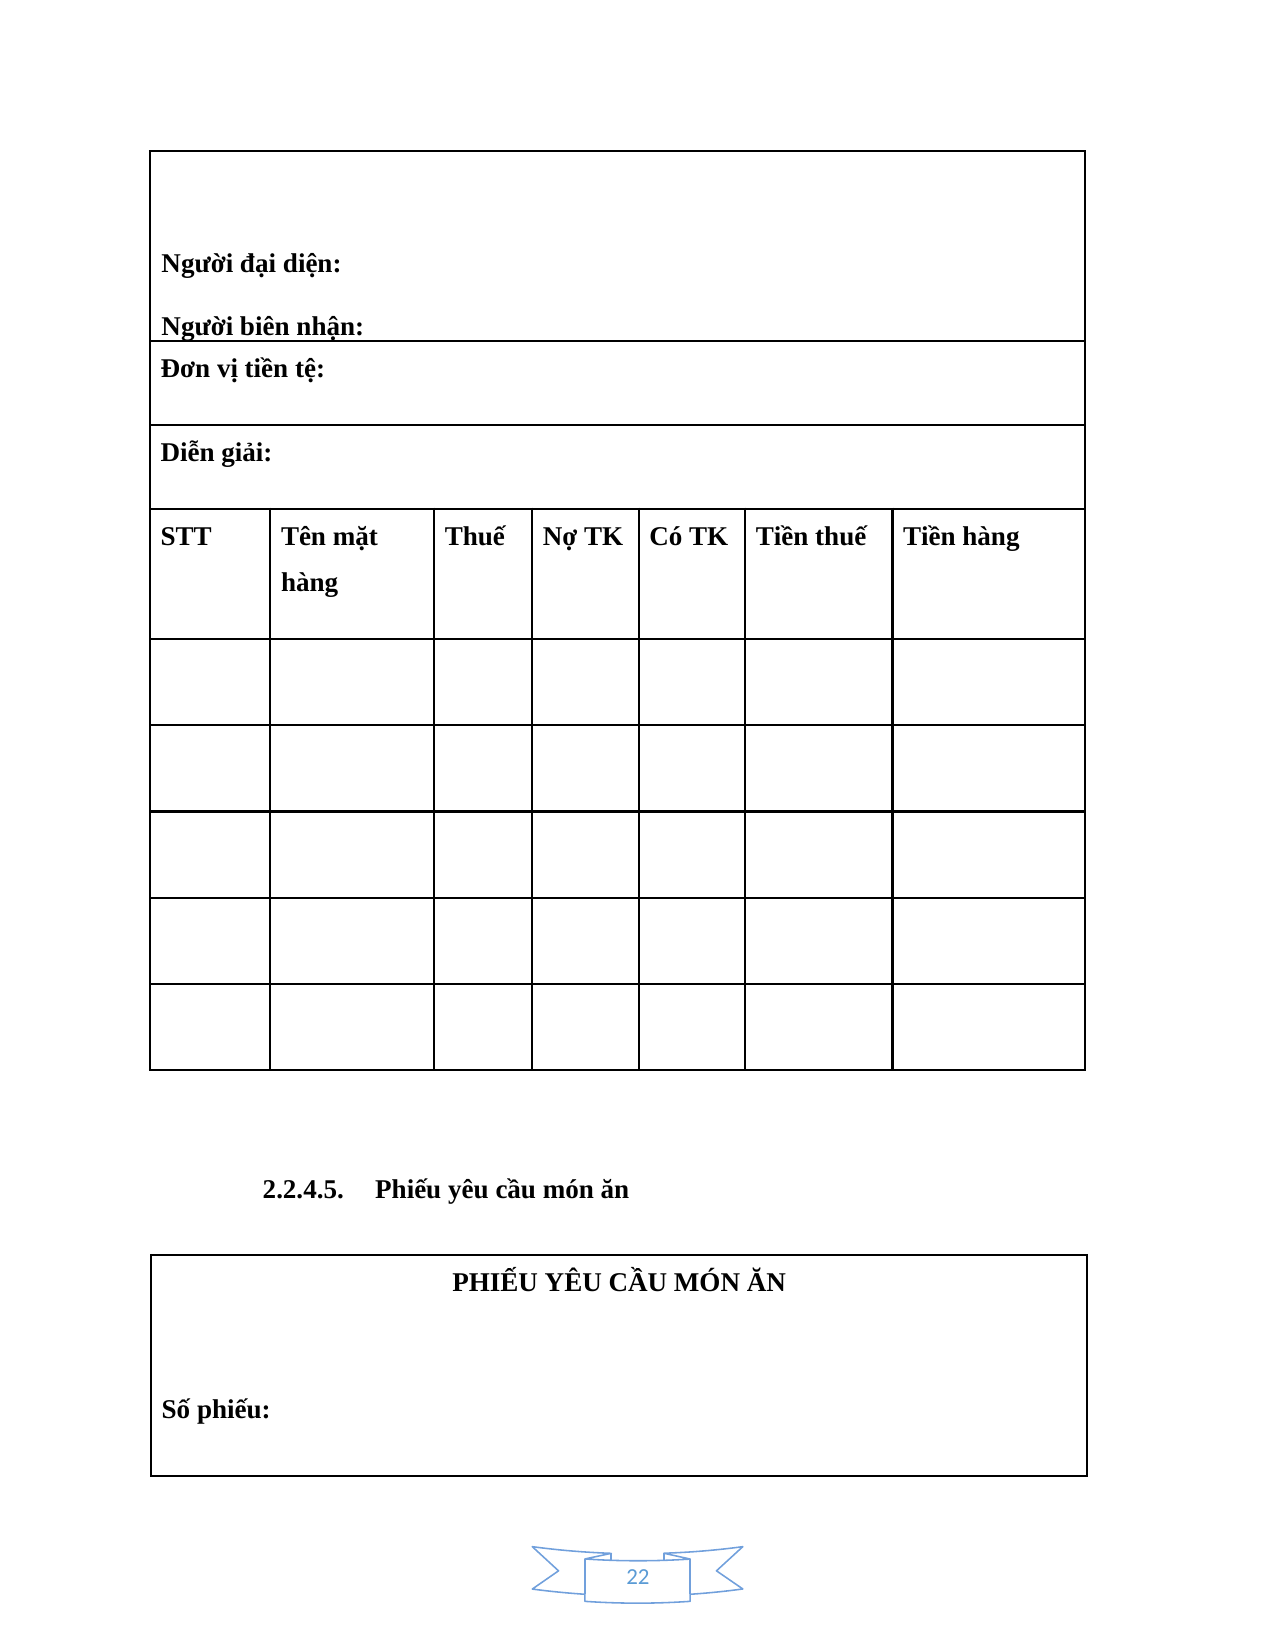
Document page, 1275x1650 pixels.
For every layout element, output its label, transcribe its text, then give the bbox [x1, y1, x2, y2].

table_cell [271, 640, 433, 724]
table_cell [271, 813, 433, 897]
table_cell [640, 899, 744, 983]
table_cell Tiền thuế [746, 510, 891, 638]
table_cell [271, 985, 433, 1069]
table_cell [533, 640, 638, 724]
table_cell Thuế [435, 510, 531, 638]
table_cell [746, 813, 891, 897]
table_cell [894, 813, 1084, 897]
subtitle Phiếu yêu cầu món ăn [262, 1173, 1125, 1204]
table_cell [271, 726, 433, 810]
table_cell [746, 640, 891, 724]
table_cell [894, 726, 1084, 810]
table_cell [894, 985, 1084, 1069]
table_cell [151, 985, 269, 1069]
table_cell [894, 899, 1084, 983]
table_cell [151, 899, 269, 983]
table_cell [271, 899, 433, 983]
table_cell [533, 899, 638, 983]
table_cell [533, 726, 638, 810]
table_cell Tiền hàng [894, 510, 1084, 638]
table_cell Tên mặt hàng [271, 510, 433, 638]
table_cell Có TK [640, 510, 744, 638]
table_cell [533, 985, 638, 1069]
table_cell [435, 640, 531, 724]
table_cell [640, 726, 744, 810]
table_cell [640, 640, 744, 724]
table_cell Diễn giải: [151, 426, 1084, 507]
table_cell [435, 985, 531, 1069]
table_cell [746, 985, 891, 1069]
table_cell [435, 813, 531, 897]
table_cell [894, 640, 1084, 724]
table_cell [151, 813, 269, 897]
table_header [152, 1256, 1086, 1474]
table_cell [151, 726, 269, 810]
table_cell [435, 899, 531, 983]
table_cell [640, 813, 744, 897]
table_cell STT [151, 510, 269, 638]
table_cell [640, 985, 744, 1069]
table_cell [746, 899, 891, 983]
table_cell [746, 726, 891, 810]
table_cell Đơn vị tiền tệ: [151, 342, 1084, 423]
table_cell Nợ TK [533, 510, 638, 638]
table_cell [533, 813, 638, 897]
table_cell [435, 726, 531, 810]
table_cell [151, 640, 269, 724]
